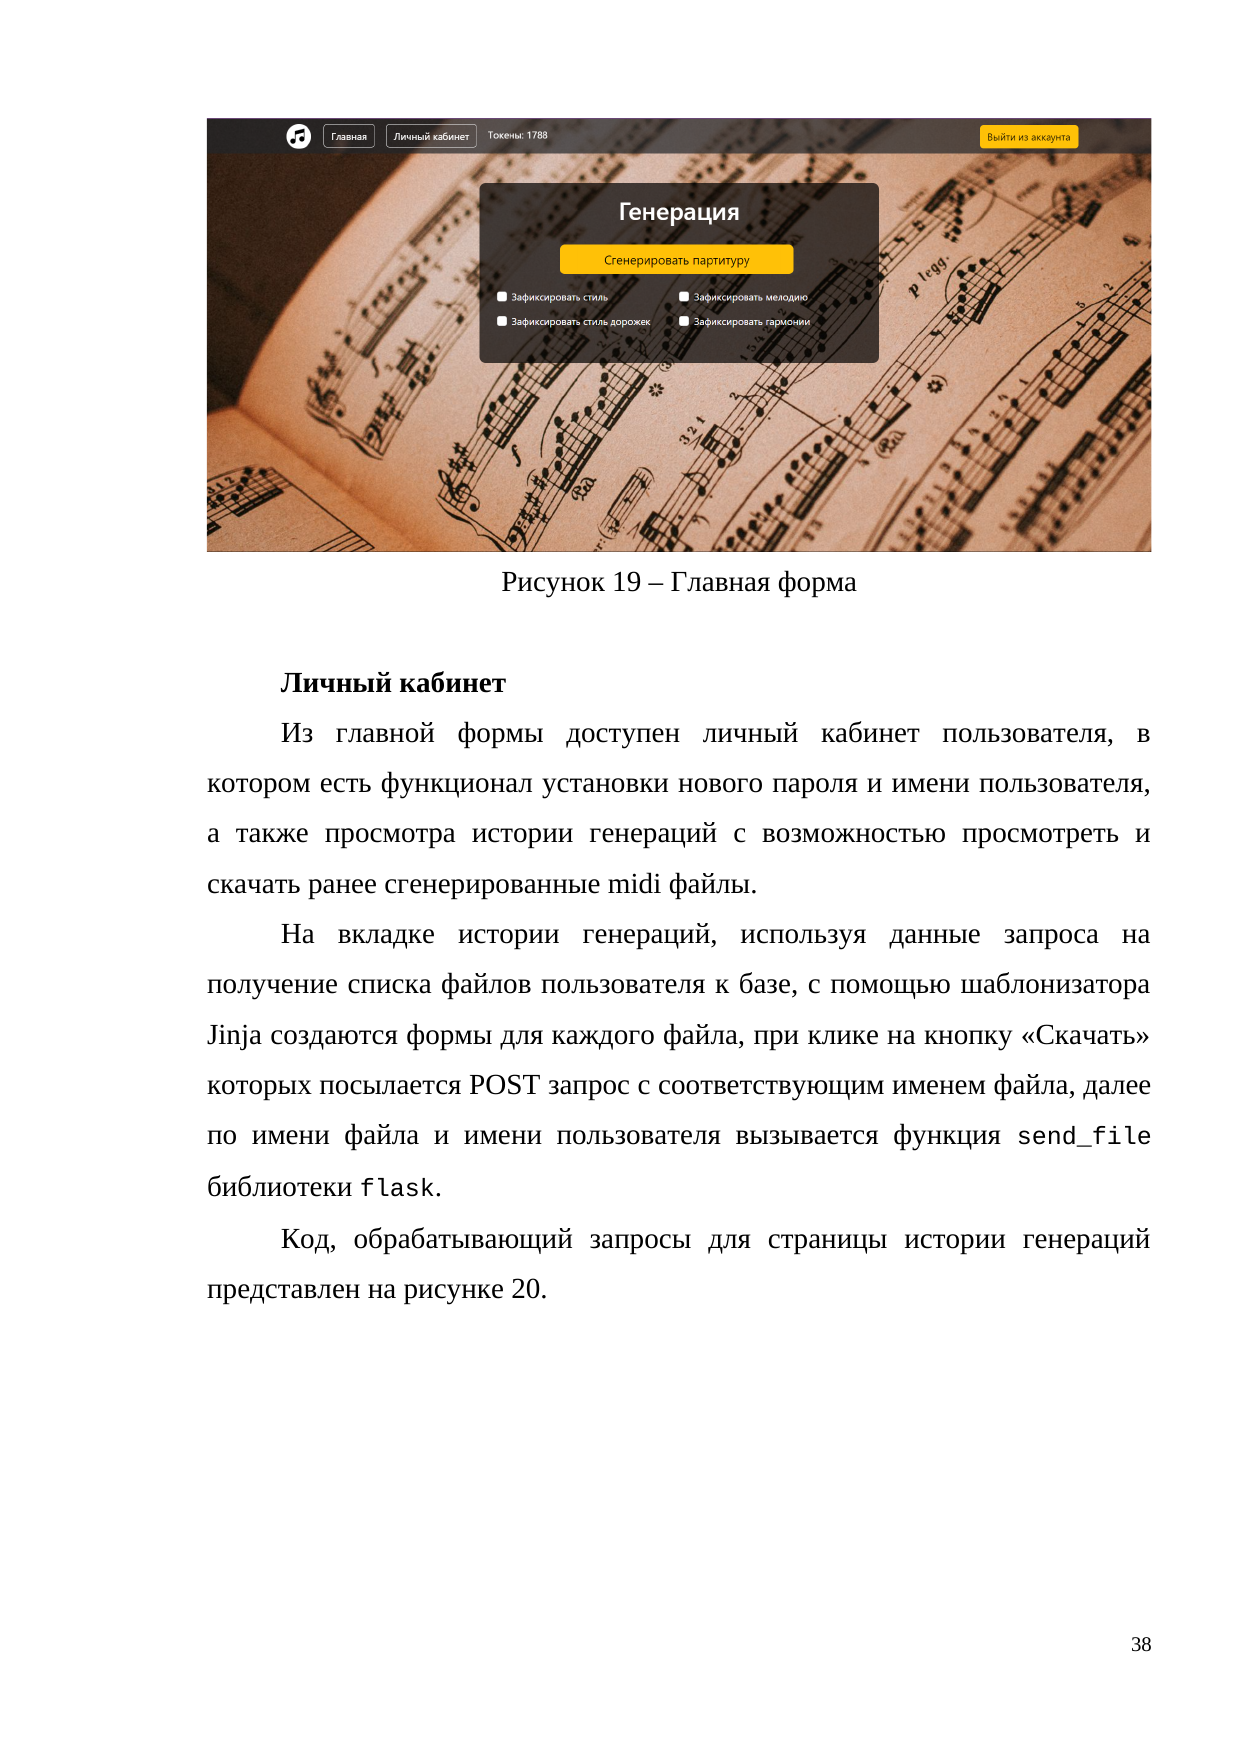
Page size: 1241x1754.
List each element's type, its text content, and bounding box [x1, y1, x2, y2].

picture [206, 118, 1152, 552]
list На вкладке истории генераций, используя данные запроса на получение списка файлов пользователя к базе, с помощью шаблонизатора Jinja создаются формы для каждого файла, при клике на кнопку «Скачать» которых посылается POST запрос с соответствующим именем файла, далее по имени файла и имени пользователя вызывается функция send_file библиотеки flask. [207, 916, 1152, 1204]
list Код, обрабатывающий запросы для страницы истории генераций представлен на рисунке 20. [207, 1221, 1152, 1305]
list Личный кабинет [207, 665, 1152, 698]
list Рисунок 19 – Главная форма [207, 564, 1152, 598]
list Из главной формы доступен личный кабинет пользователя, в котором есть функционал установки нового пароля и имени пользователя, а также просмотра истории генераций с возможностью просмотреть и скачать ранее сгенерированные midi файлы. [207, 715, 1152, 899]
